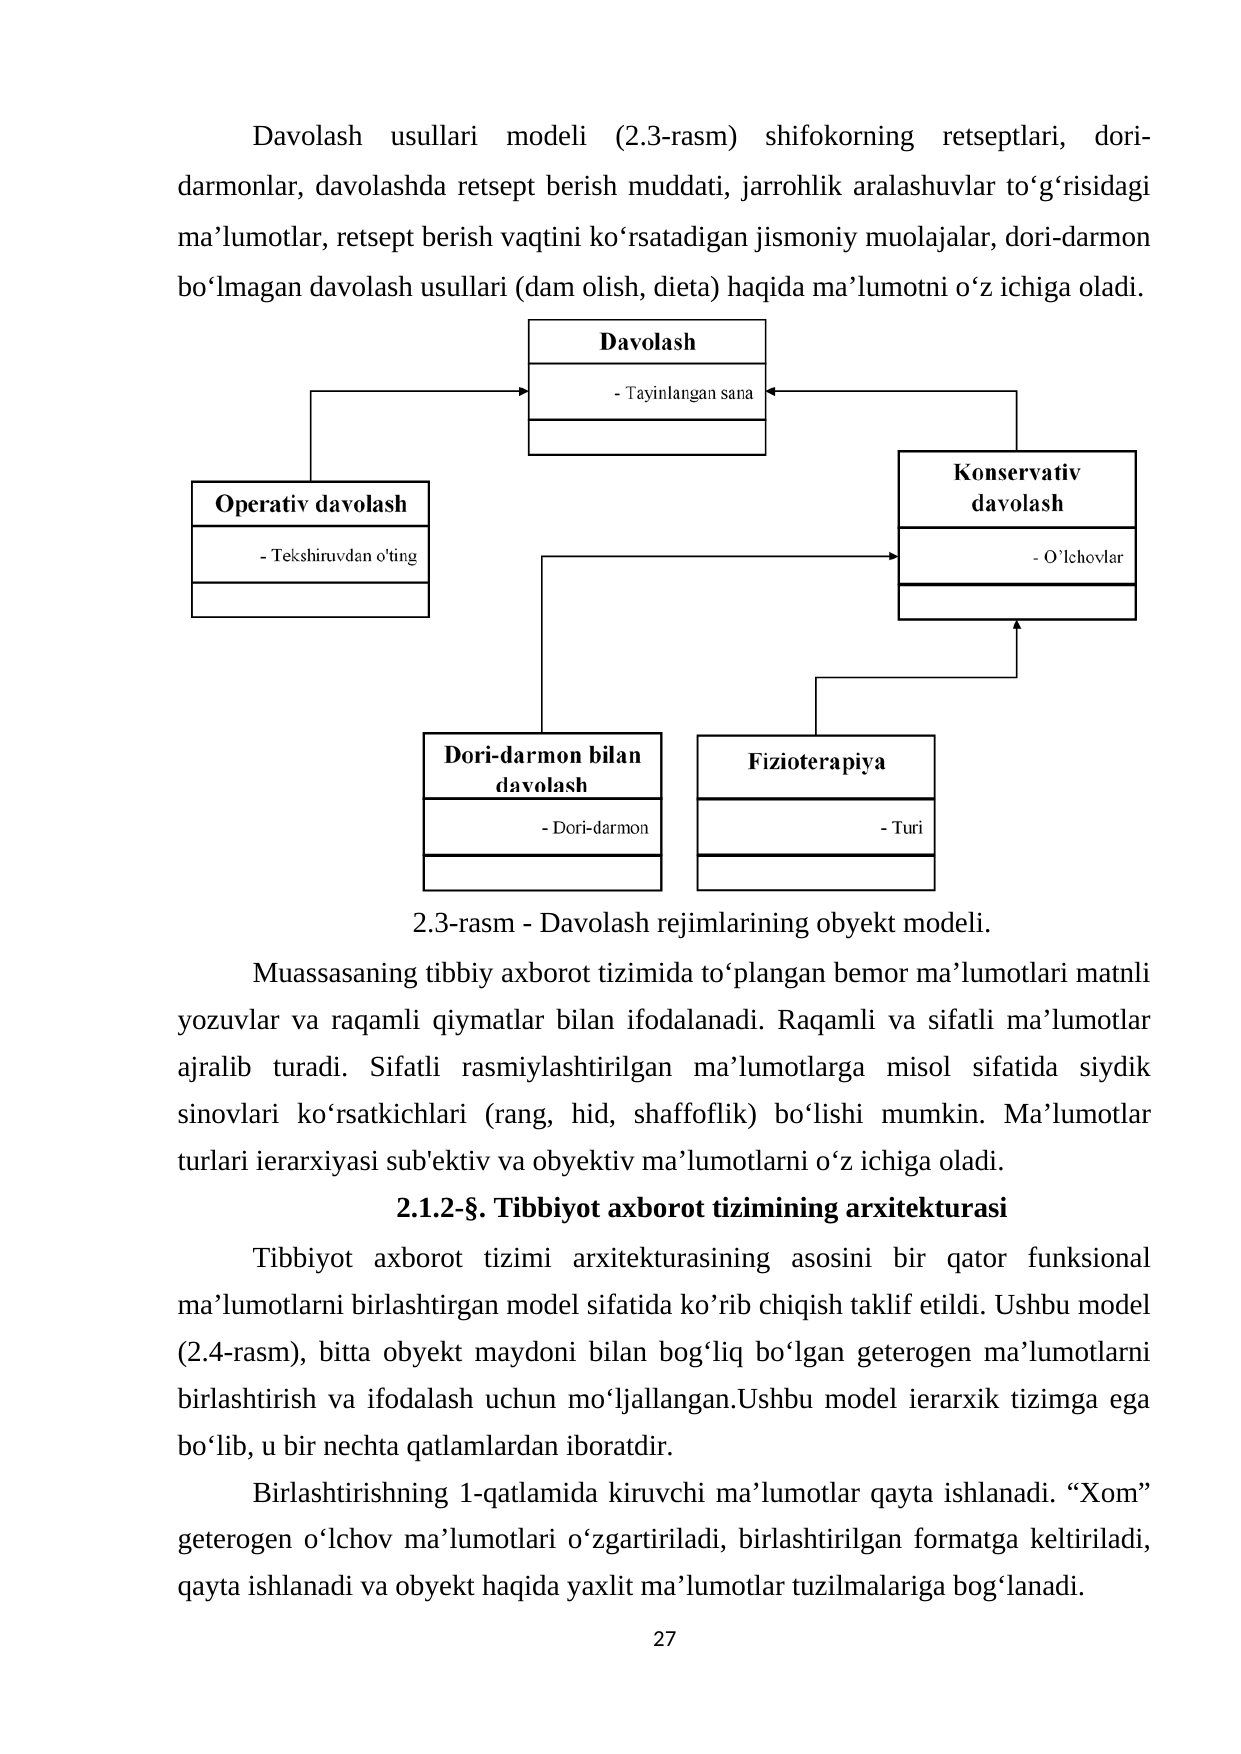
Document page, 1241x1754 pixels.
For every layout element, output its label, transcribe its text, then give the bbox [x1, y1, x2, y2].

text Muassasaning tibbiy axborot tizimida to‘plangan bemor maʼlumotlari matnli yozuvlar va raqamli qiymatlar bilan ifodalanadi. Raqamli va sifatli maʼlumotlar ajralib turadi. Sifatli rasmiylashtirilgan maʼlumotlarga misol sifatida siydik sinovlari ko‘rsatkichlari (rang, hid, shaffoflik) bo‘lishi mumkin. Maʼlumotlar turlari ierarxiyasi sub'ektiv va obyektiv maʼlumotlarni o‘z ichiga oladi. [177, 956, 1152, 1177]
picture [191, 319, 1138, 892]
text Davolash usullari modeli (2.3-rasm) shifokorning retseptlari, dori-darmonlar, davolashda retsept berish muddati, jarrohlik aralashuvlar to‘g‘risidagi maʼlumotlar, retsept berish vaqtini ko‘rsatadigan jismoniy muolajalar, dori-darmon bo‘lmagan davolash usullari (dam olish, dieta) haqida maʼlumotni o‘z ichiga oladi. [177, 118, 1152, 303]
text Tibbiyot axborot tizimi arxitekturasining asosini bir qator funksional maʼlumotlarni birlashtirgan model sifatida ko’rib chiqish taklif etildi. Ushbu model (2.4-rasm), bitta obyekt maydoni bilan bog‘liq bo‘lgan geterogen maʼlumotlarni birlashtirish va ifodalash uchun mo‘ljallangan.Ushbu model ierarxik tizimga ega boʻlib, u bir nechta qatlamlardan iboratdir. [177, 1240, 1152, 1461]
text Birlashtirishning 1-qatlamida kiruvchi maʼlumotlar qayta ishlanadi. “Xom” geterogen o‘lchov maʼlumotlari o‘zgartiriladi, birlashtirilgan formatga keltiriladi, qayta ishlanadi va obyekt haqida yaxlit maʼlumotlar tuzilmalariga bog‘lanadi. [177, 1475, 1152, 1602]
text 2.3-rasm - Davolash rejimlarining obyekt modeli. [177, 905, 1152, 939]
text 2.1.2-§. Tibbiyot axborot tizimining arxitekturasi [177, 1190, 1152, 1223]
